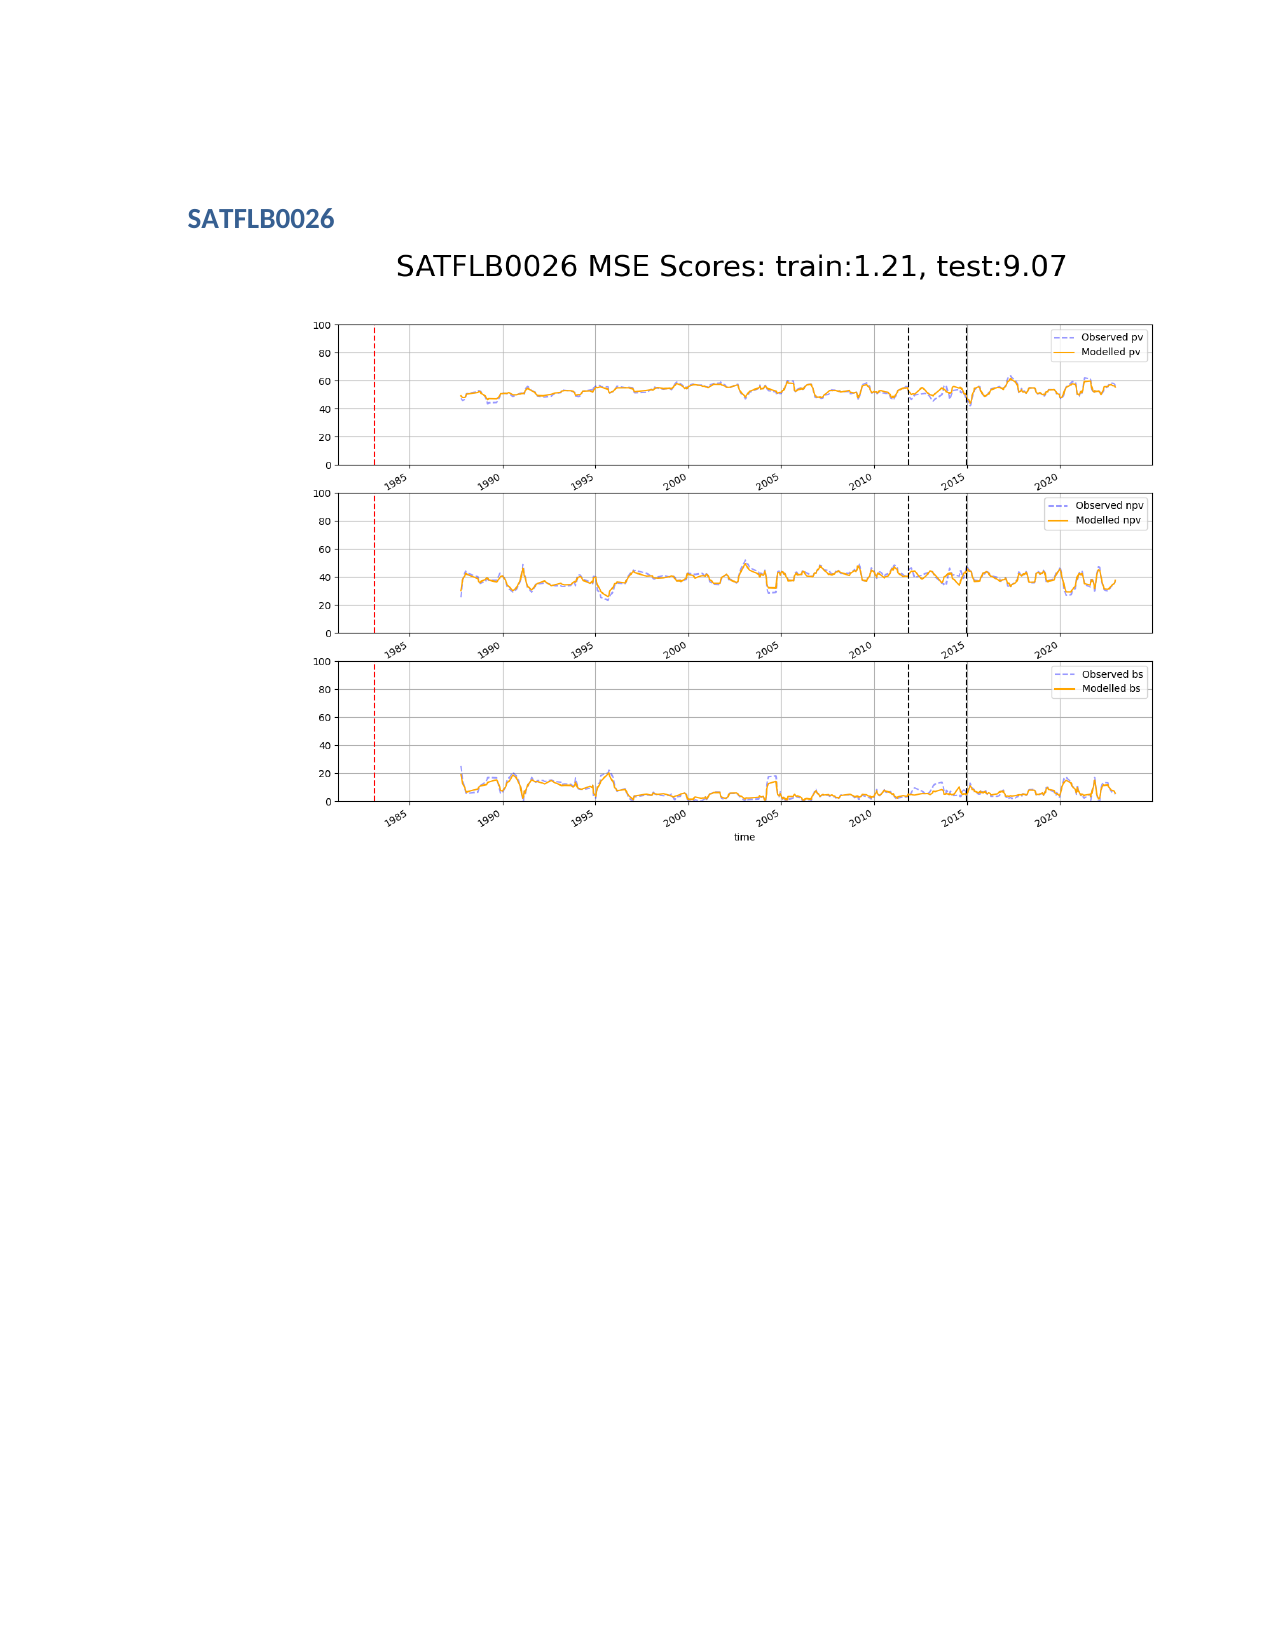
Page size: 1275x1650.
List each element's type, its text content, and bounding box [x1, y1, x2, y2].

picture [206, 241, 1257, 941]
subtitle SATFLB0026 [187, 200, 1087, 236]
